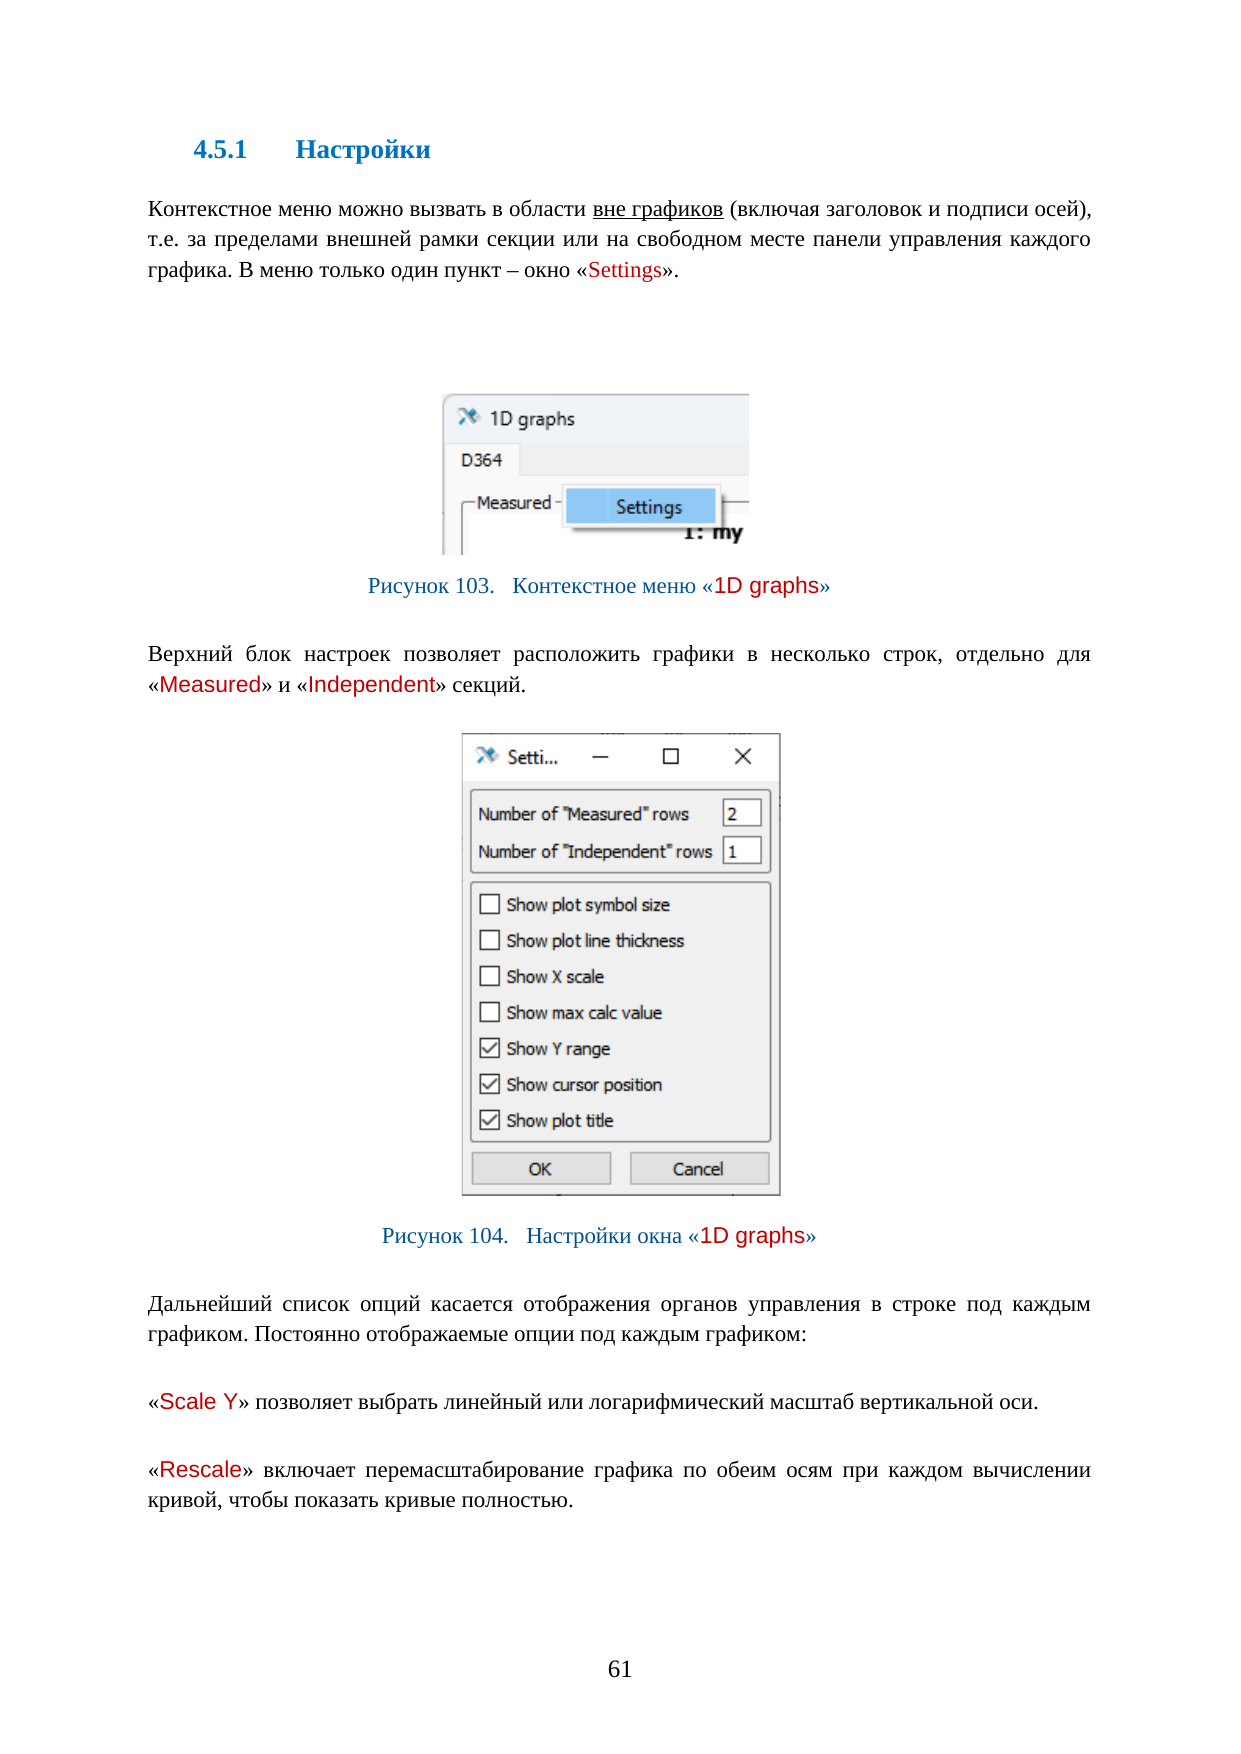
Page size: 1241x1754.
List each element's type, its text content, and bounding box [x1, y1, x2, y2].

picture [440, 391, 750, 555]
picture [461, 733, 781, 1196]
text Верхний блок настроек позволяет расположить графики в несколько строк, отдельно для «Measured» и «Independent» секций. [148, 640, 1093, 697]
text «Scale Y» позволяет выбрать линейный или логарифмический масштаб вертикальной оси. [148, 1388, 1093, 1414]
text «Rescale» включает перемасштабирование графика по обеим осям при каждом вычислении кривой, чтобы показать кривые полностью. [148, 1456, 1093, 1512]
text Контекстное меню можно вызвать в области вне графиков (включая заголовок и подписи осей), т.е. за пределами внешней рамки секции или на свободном месте панели управления каждого графика. В меню только один пункт – окно «Settings». [148, 195, 1093, 282]
text Дальнейший список опций касается отображения органов управления в строке под каждым графиком. Постоянно отображаемые опции под каждым графиком: [148, 1290, 1093, 1346]
subtitle Настройки [193, 133, 1093, 164]
